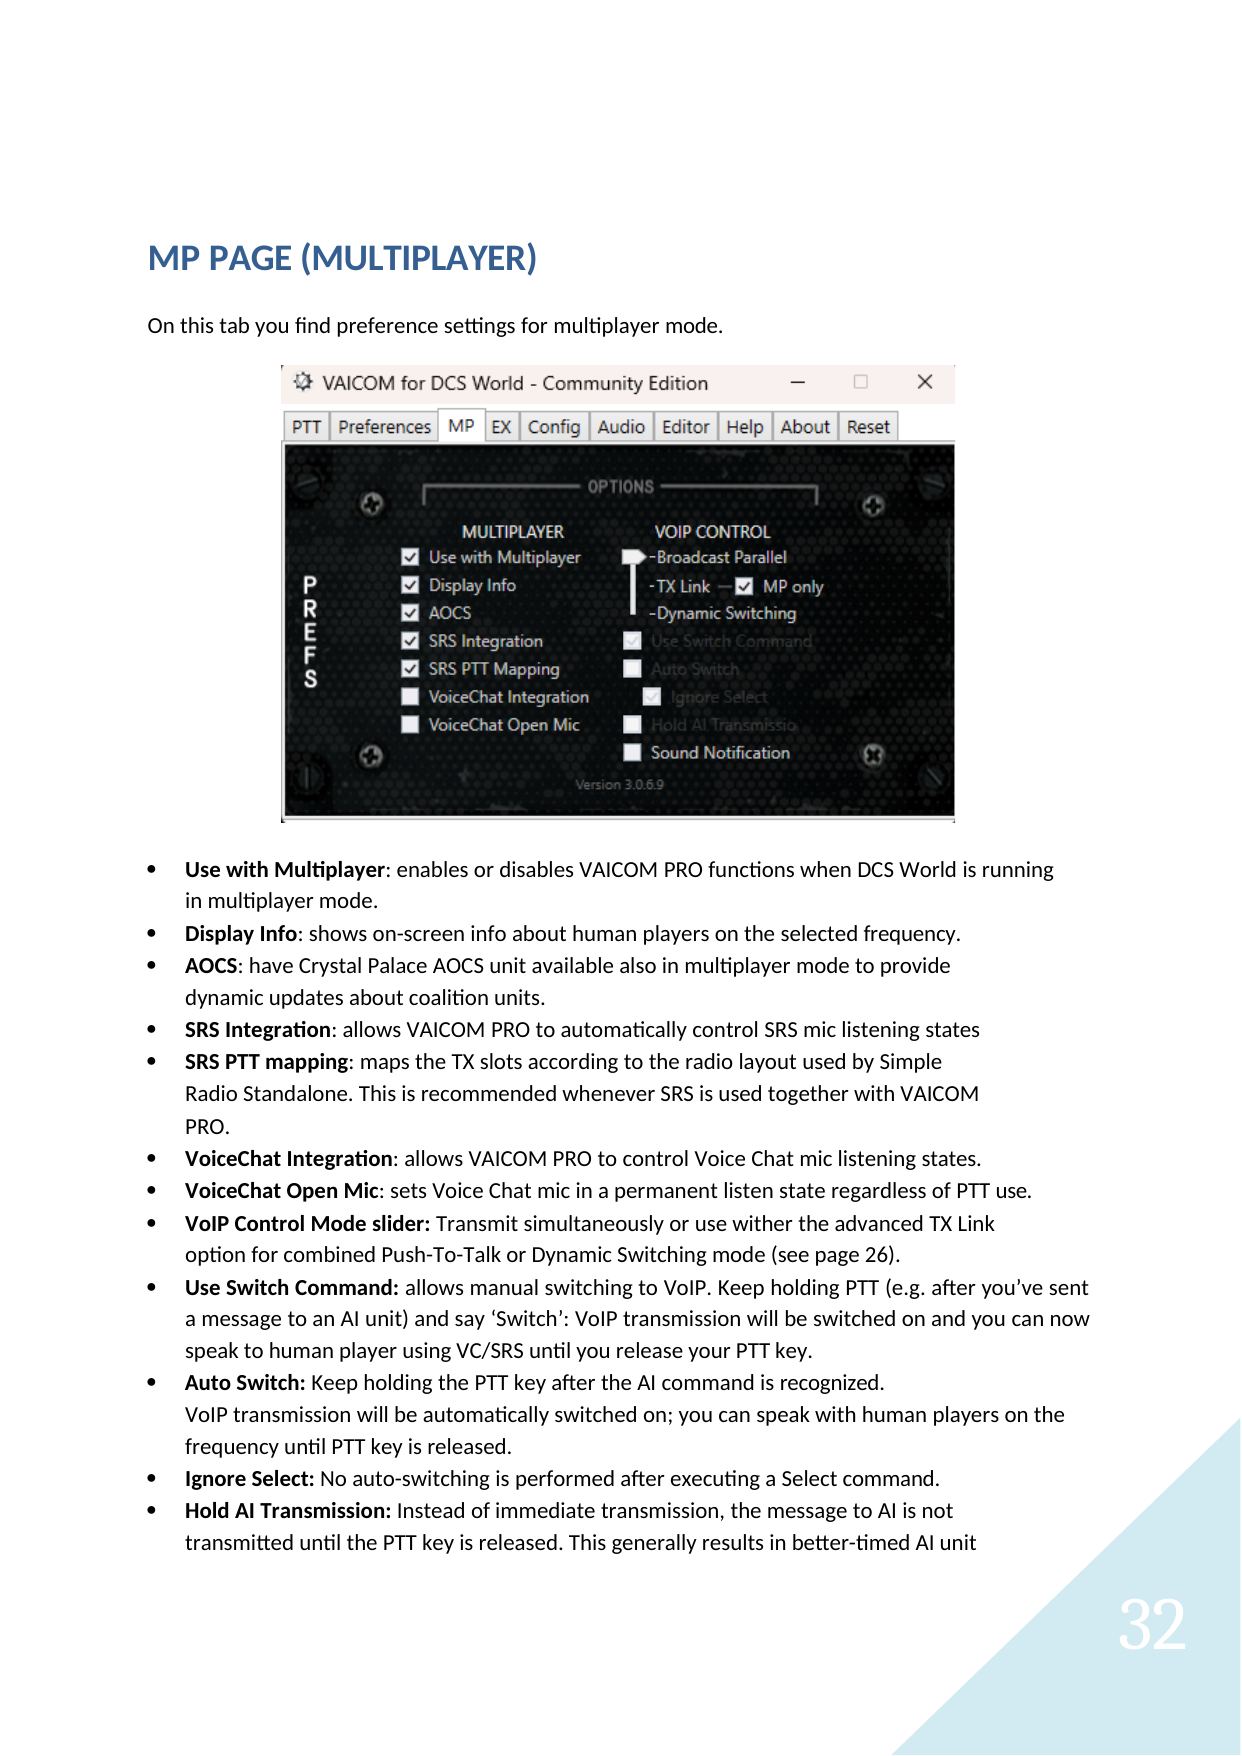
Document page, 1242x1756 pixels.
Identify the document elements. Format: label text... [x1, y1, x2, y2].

list Use Switch Command: allows manual switching to VoIP. Keep holding PTT (e.g. after you’ve sent a message to an AI unit) and say ‘Switch’: VoIP transmission will be switched on and you can now speak to human player using VC/SRS until you release your PTT key. [147, 1273, 1091, 1364]
list Use with Multiplayer: enables or disables VAICOM PRO functions when DCS World is running in multiplayer mode. [147, 855, 1074, 915]
text On this tab you find preference settings for multiplayer mode. [147, 311, 1131, 339]
list Auto Switch: Keep holding the PTT key after the AI command is recognized. [147, 1368, 1131, 1396]
list Ignore Select: No auto-switching is performed after executing a Select command. [147, 1464, 1131, 1492]
list SRS PTT mapping: maps the TX slots according to the radio layout used by Simple Radio Standalone. This is recommended whenever SRS is used together with VAICOM PRO. [147, 1047, 998, 1140]
subtitle MP PAGE (MULTIPLAYER) [147, 233, 1131, 279]
list SRS Integration: allows VAICOM PRO to automatically control SRS mic listening states [147, 1015, 1131, 1043]
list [147, 1496, 1066, 1556]
text VoIP transmission will be automatically switched on; you can speak with human players on the frequency until PTT key is released. [185, 1401, 1131, 1460]
picture [281, 365, 956, 823]
list AOCS: have Crystal Palace AOCS unit available also in multiplayer mode to provide dynamic updates about coalition units. [147, 951, 1035, 1011]
list Display Info: shows on-screen info about human players on the selected frequency. [147, 919, 1131, 947]
list VoIP Control Mode slider: Transmit simultaneously or use wither the advanced TX Link option for combined Push-To-Talk or Dynamic Switching mode (see page 26). [147, 1209, 1061, 1268]
list VoiceChat Open Mic: sets Voice Chat mic in a permanent listen state regardless of PTT use. [147, 1176, 1131, 1204]
list VoiceChat Integration: allows VAICOM PRO to control Voice Chat mic listening states. [147, 1144, 1131, 1172]
